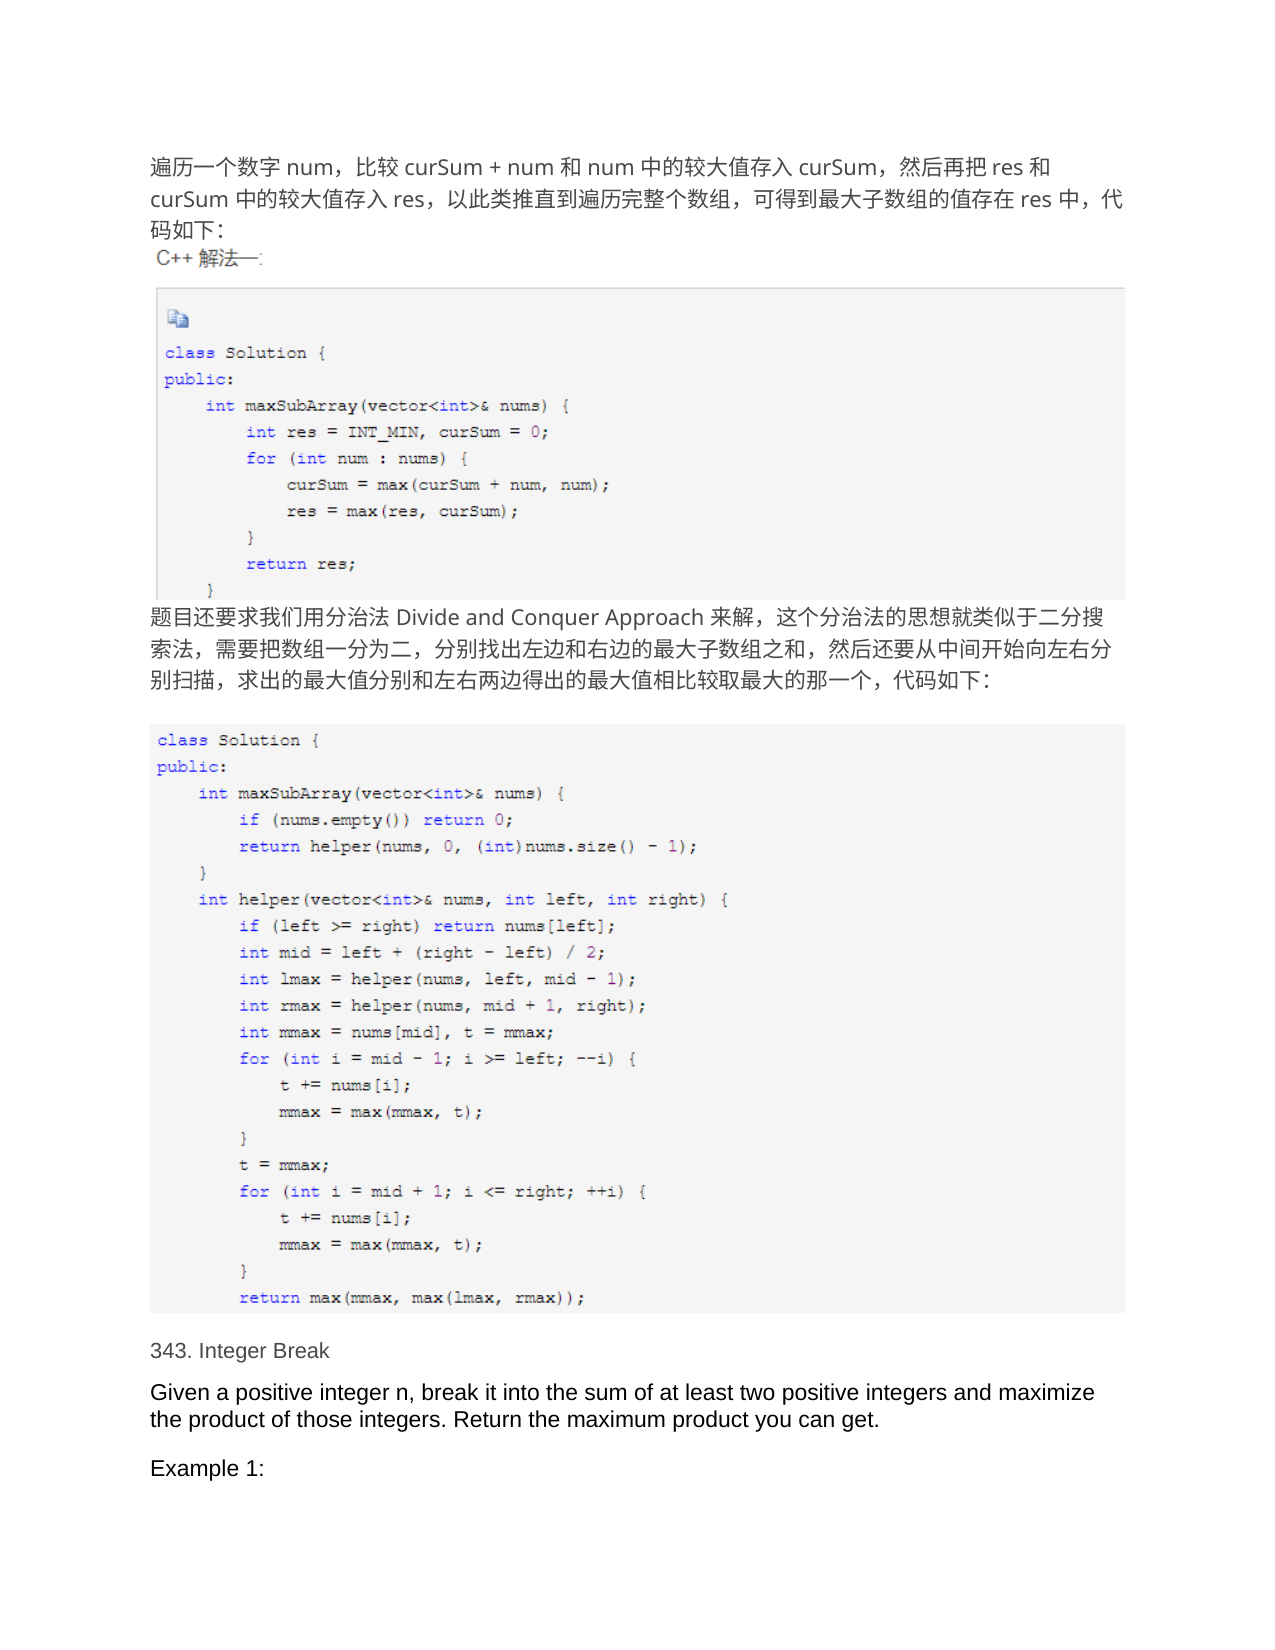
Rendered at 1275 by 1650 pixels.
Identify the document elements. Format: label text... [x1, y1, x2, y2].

text Example 1: [150, 1455, 1125, 1481]
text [150, 150, 1125, 245]
text Given a positive integer n, break it into the sum of at least two positive integers and maximize the product of those integers. Return the maximum product you can get. [150, 1379, 1125, 1432]
picture [150, 245, 1125, 600]
picture [150, 724, 1125, 1313]
